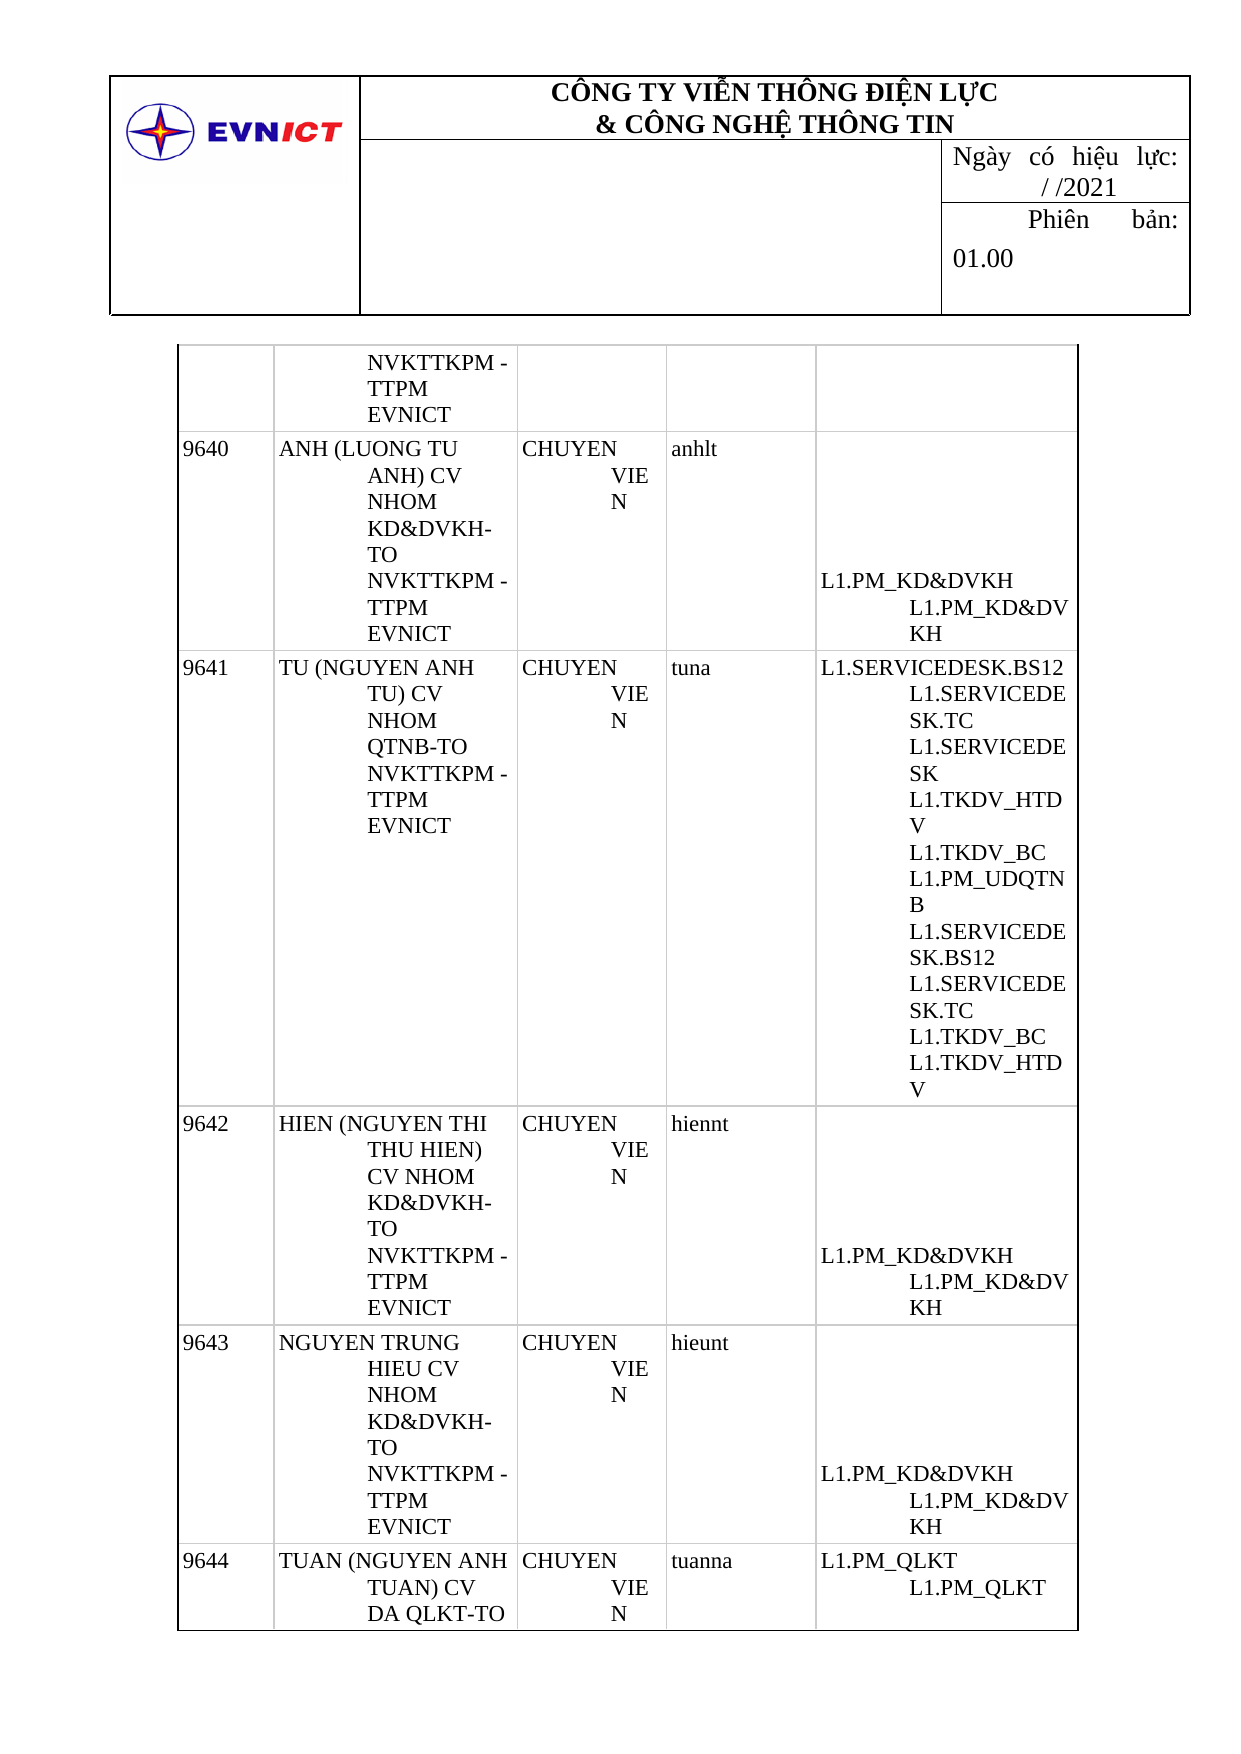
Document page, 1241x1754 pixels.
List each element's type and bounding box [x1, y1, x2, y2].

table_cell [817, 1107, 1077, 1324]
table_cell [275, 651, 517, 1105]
picture [122, 77, 348, 187]
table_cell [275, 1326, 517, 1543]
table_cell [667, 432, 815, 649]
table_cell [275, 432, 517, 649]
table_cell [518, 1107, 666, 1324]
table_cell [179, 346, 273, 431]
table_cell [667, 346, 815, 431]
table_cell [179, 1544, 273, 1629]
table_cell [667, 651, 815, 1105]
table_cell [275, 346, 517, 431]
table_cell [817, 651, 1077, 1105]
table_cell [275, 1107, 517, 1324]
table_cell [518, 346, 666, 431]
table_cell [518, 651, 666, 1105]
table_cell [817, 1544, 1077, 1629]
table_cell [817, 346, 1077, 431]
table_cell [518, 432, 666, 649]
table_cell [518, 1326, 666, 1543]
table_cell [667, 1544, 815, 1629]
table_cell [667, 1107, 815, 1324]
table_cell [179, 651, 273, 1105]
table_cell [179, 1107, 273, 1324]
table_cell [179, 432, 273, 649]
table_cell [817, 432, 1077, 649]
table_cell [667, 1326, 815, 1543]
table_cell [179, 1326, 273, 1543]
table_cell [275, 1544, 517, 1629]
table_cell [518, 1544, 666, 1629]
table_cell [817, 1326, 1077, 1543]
